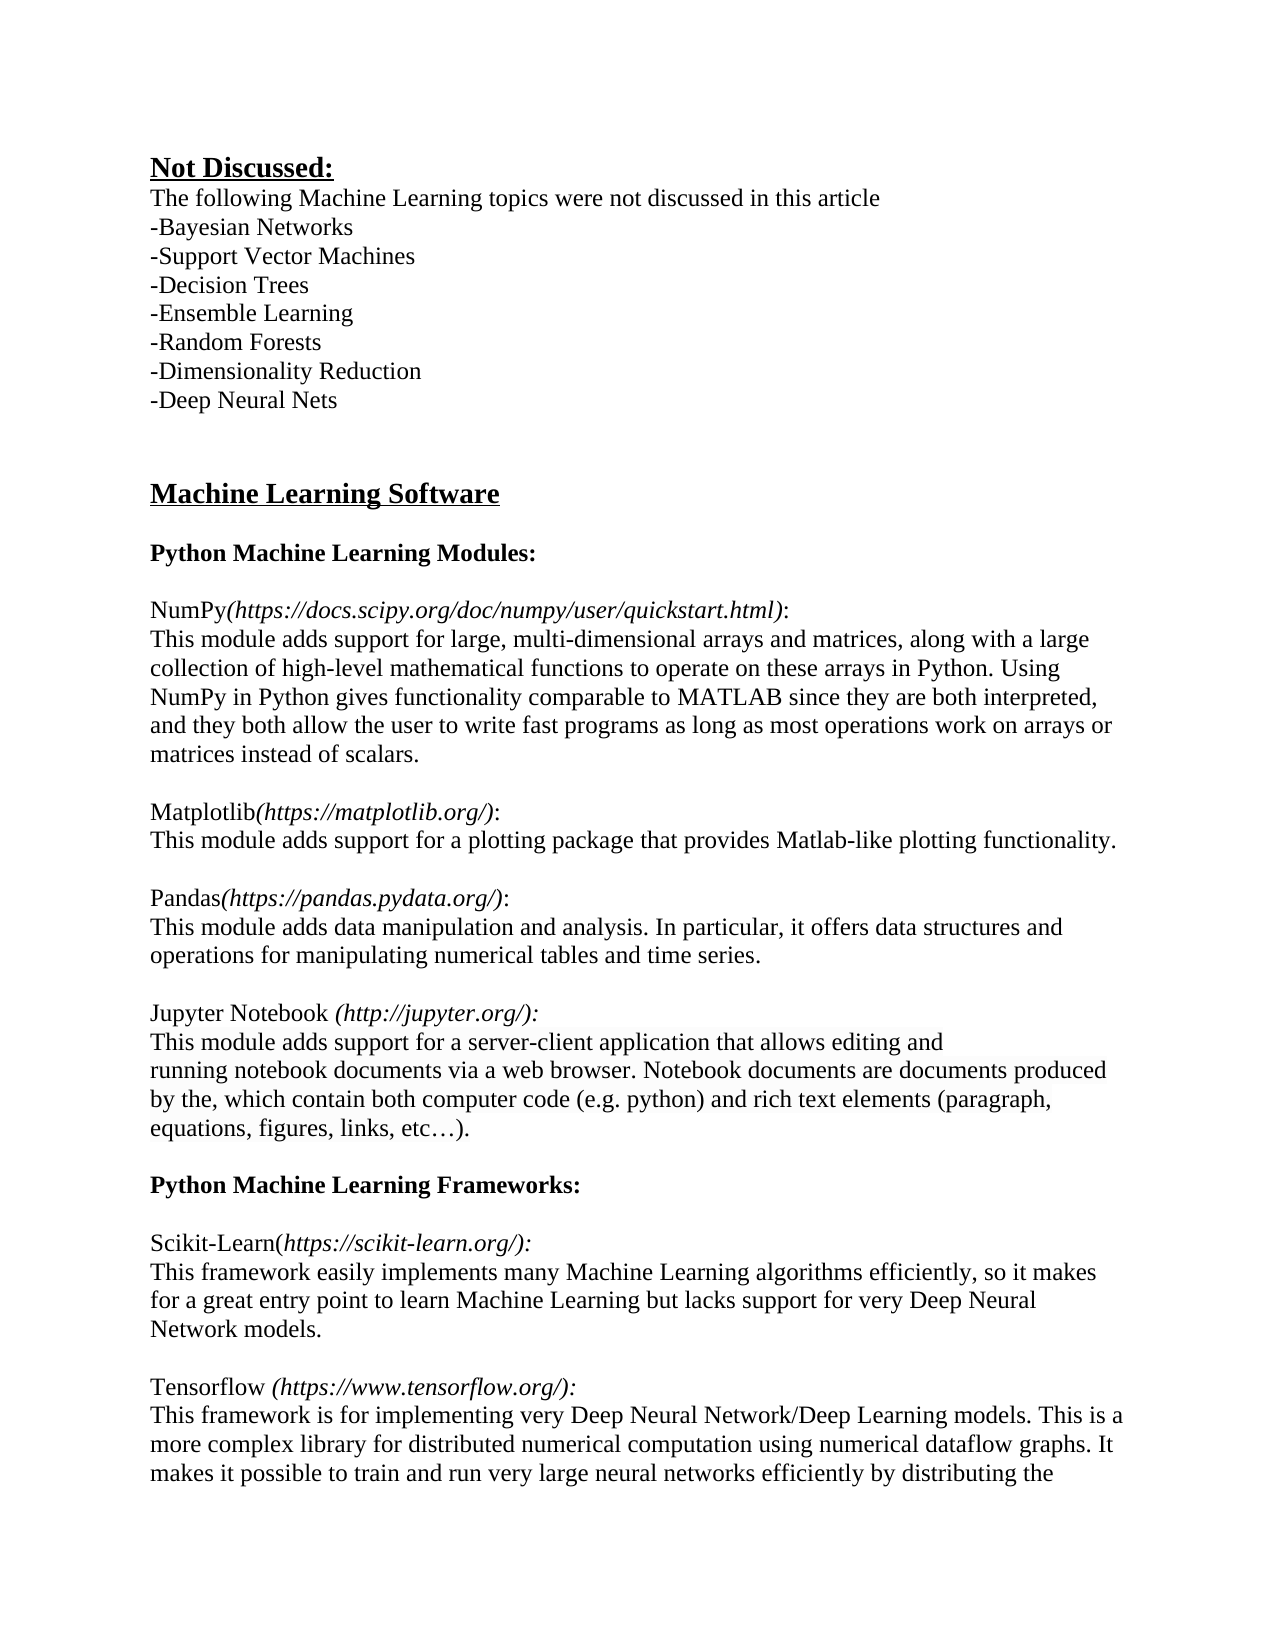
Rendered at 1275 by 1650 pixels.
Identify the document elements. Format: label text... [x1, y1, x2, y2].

text Scikit-Learn(https://scikit-learn.org/): [150, 1228, 1125, 1257]
text Machine Learning Software [150, 476, 1125, 509]
text -Bayesian Networks [150, 212, 1125, 241]
text -Dimensionality Reduction [150, 356, 1125, 385]
text Not Discussed: [150, 150, 1125, 183]
text This module adds data manipulation and analysis. In particular, it offers data structures and operations for manipulating numerical tables and time series. [755, 912, 1125, 969]
text -Deep Neural Nets [150, 385, 1125, 413]
text -Random Forests [150, 327, 1125, 356]
text Matplotlib(https://matplotlib.org/): [150, 797, 1125, 826]
text Python Machine Learning Frameworks: [150, 1171, 1125, 1199]
text This module adds support for large, multi-dimensional arrays and matrices, along with a large collection of high-level mathematical functions to operate on these arrays in Python. Using NumPy in Python gives functionality comparable to MATLAB since they are both interpreted, and they both allow the user to write fast programs as long as most operations work on arrays or matrices instead of scalars. [413, 624, 1125, 768]
text Python Machine Learning Modules: [150, 538, 1125, 567]
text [150, 1401, 1125, 1487]
text NumPy(https://docs.scipy.org/doc/numpy/user/quickstart.html): [150, 596, 1125, 624]
text This framework easily implements many Machine Learning algorithms efficiently, so it makes for a great entry point to learn Machine Learning but lacks support for very Deep Neural Network models. [150, 1257, 1125, 1343]
text -Ensemble Learning [150, 298, 1125, 327]
text -Support Vector Machines [150, 241, 1125, 270]
text Pandas(https://pandas.pydata.org/): [150, 883, 1125, 912]
text Jupyter Notebook (http://jupyter.org/): [150, 998, 1125, 1027]
text The following Machine Learning topics were not discussed in this article [150, 183, 1125, 212]
text Tensorflow (https://www.tensorflow.org/): [150, 1372, 1125, 1401]
text This module adds support for a plotting package that provides Matlab-like plotting functionality. [150, 826, 1125, 854]
text -Decision Trees [150, 270, 1125, 298]
text This module adds support for a server-client application that allows editing and running notebook documents via a web browser. Notebook documents are documents produced by the, which contain both computer code (e.g. python) and rich text elements (paragraph, equations, figures, links, etc…). [470, 1027, 1125, 1142]
